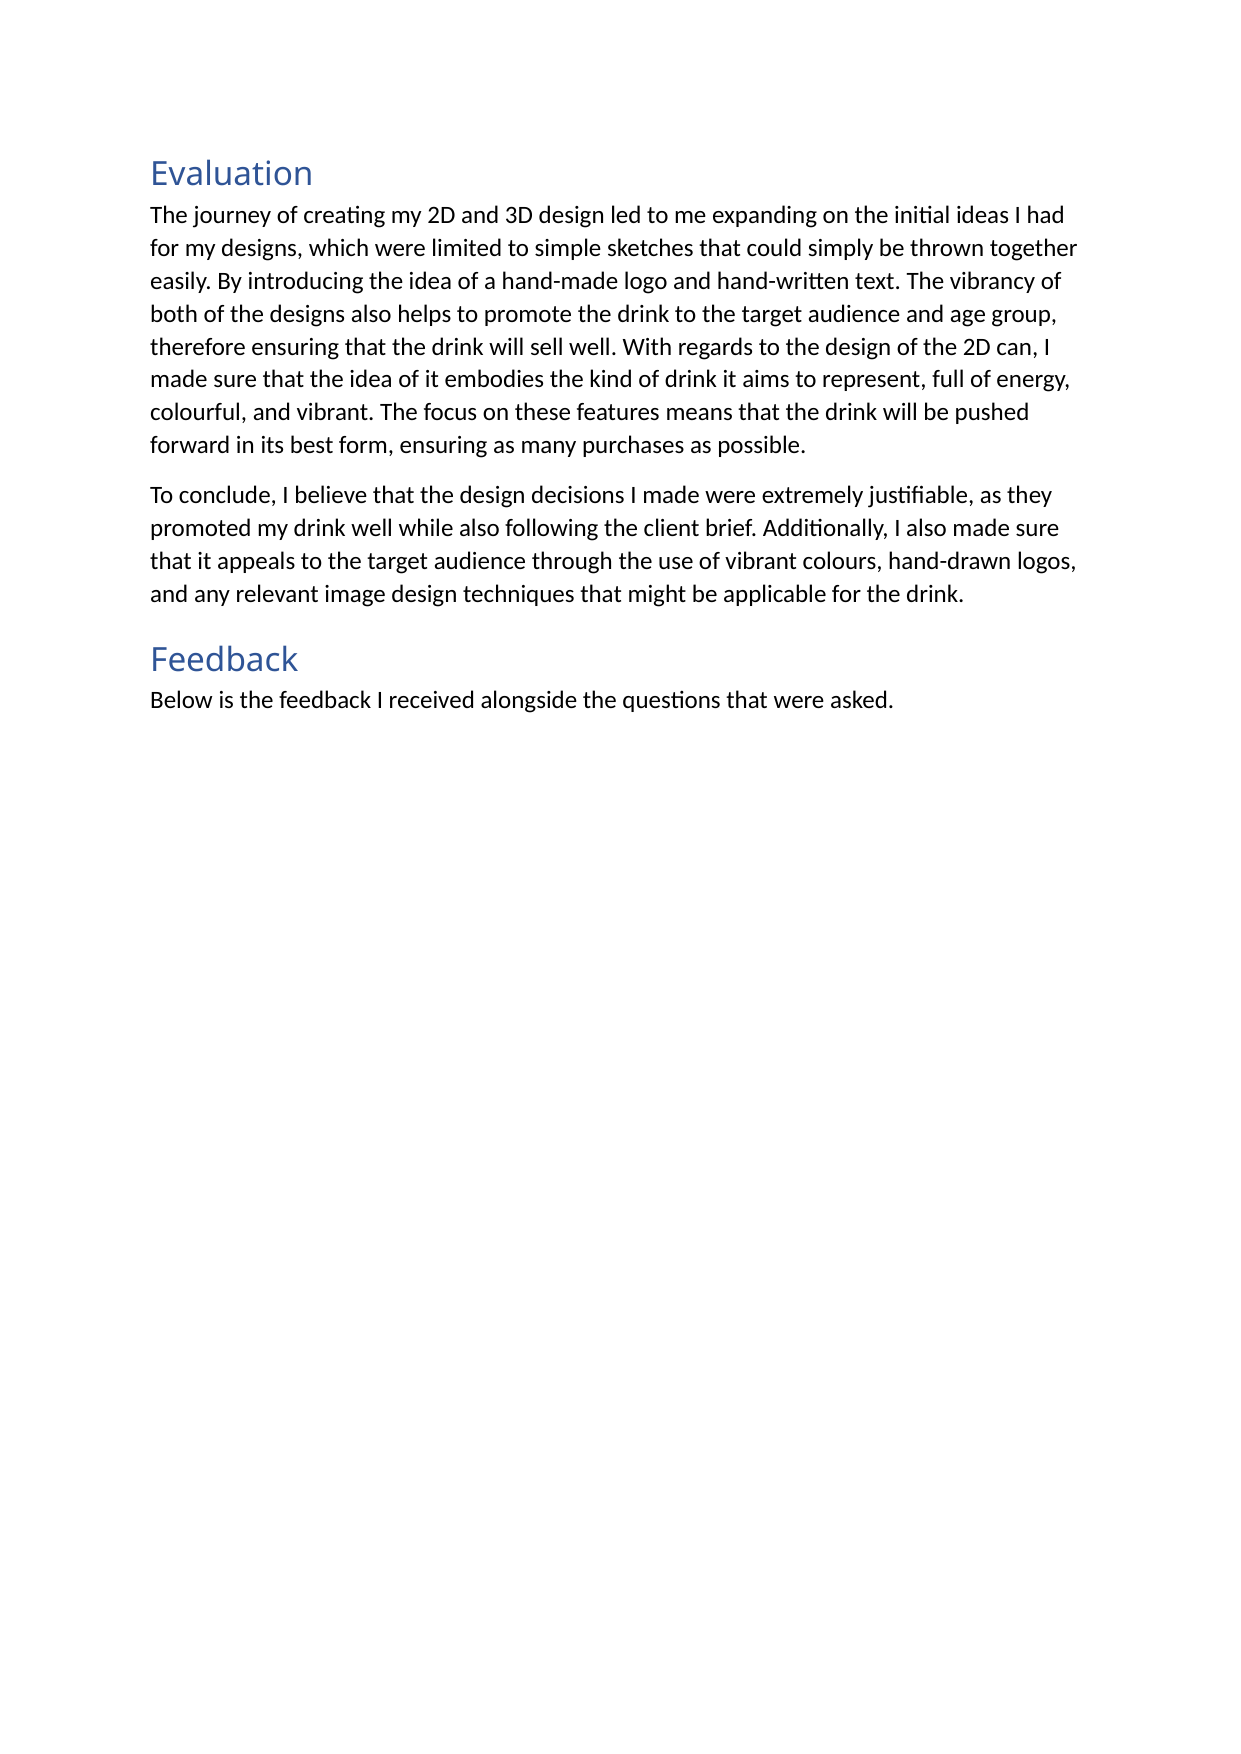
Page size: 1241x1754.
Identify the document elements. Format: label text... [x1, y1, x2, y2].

text The journey of creating my 2D and 3D design led to me expanding on the initial ideas I had for my designs, which were limited to simple sketches that could simply be thrown together easily. By introducing the idea of a hand-made logo and hand-written text. The vibrancy of both of the designs also helps to promote the drink to the target audience and age group, therefore ensuring that the drink will sell well. With regards to the design of the 2D can, I made sure that the idea of it embodies the kind of drink it aims to represent, full of energy, colourful, and vibrant. The focus on these features means that the drink will be pushed forward in its best form, ensuring as many purchases as possible. [150, 199, 1090, 460]
text To conclude, I believe that the design decisions I made were extremely justifiable, as they promoted my drink well while also following the client brief. Additionally, I also made sure that it appeals to the target audience through the use of vibrant colours, hand-drawn logos, and any relevant image design techniques that might be applicable for the drink. [150, 479, 1090, 608]
subtitle Feedback [150, 636, 1090, 681]
text Below is the feedback I received alongside the questions that were asked. [150, 684, 1090, 715]
subtitle Evaluation [150, 150, 1090, 195]
